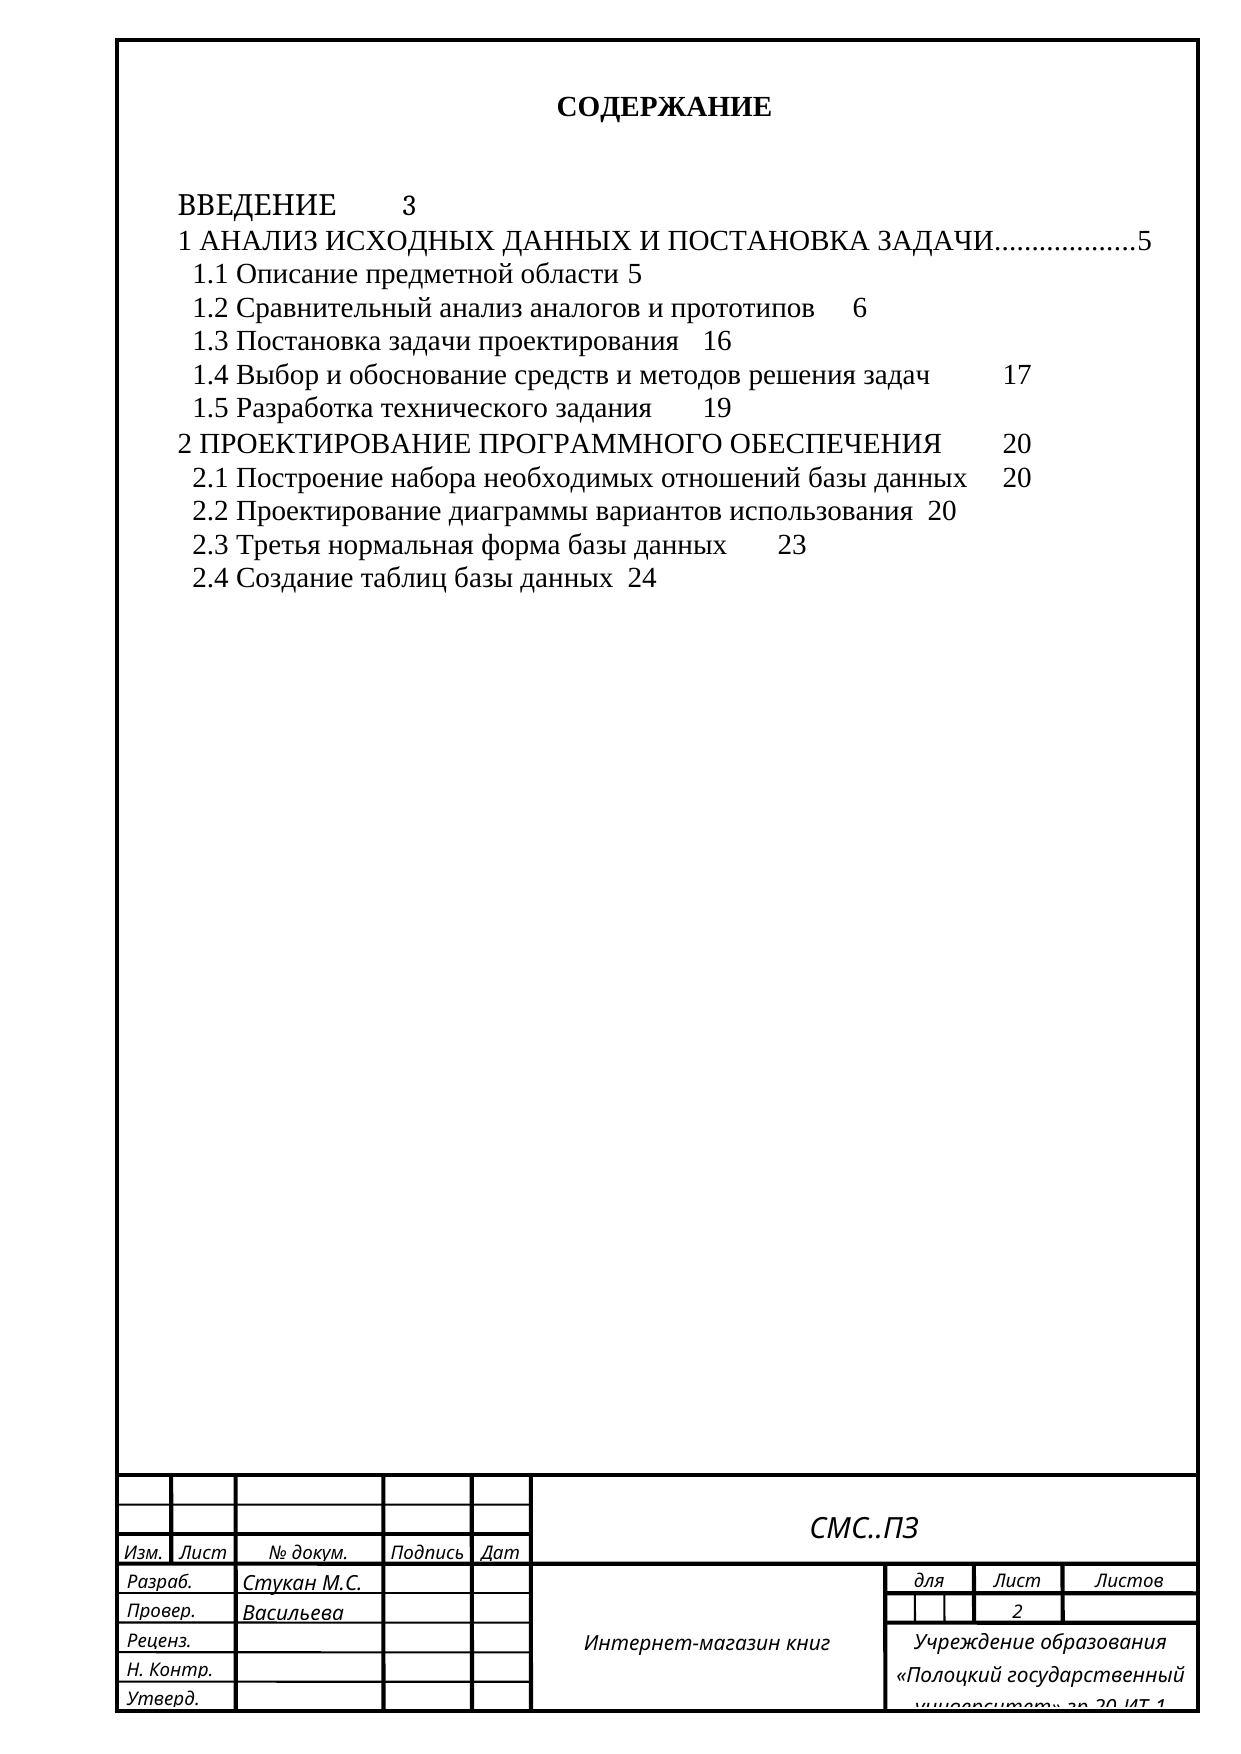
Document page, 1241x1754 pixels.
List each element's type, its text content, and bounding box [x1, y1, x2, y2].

text содержание [177, 89, 1152, 122]
